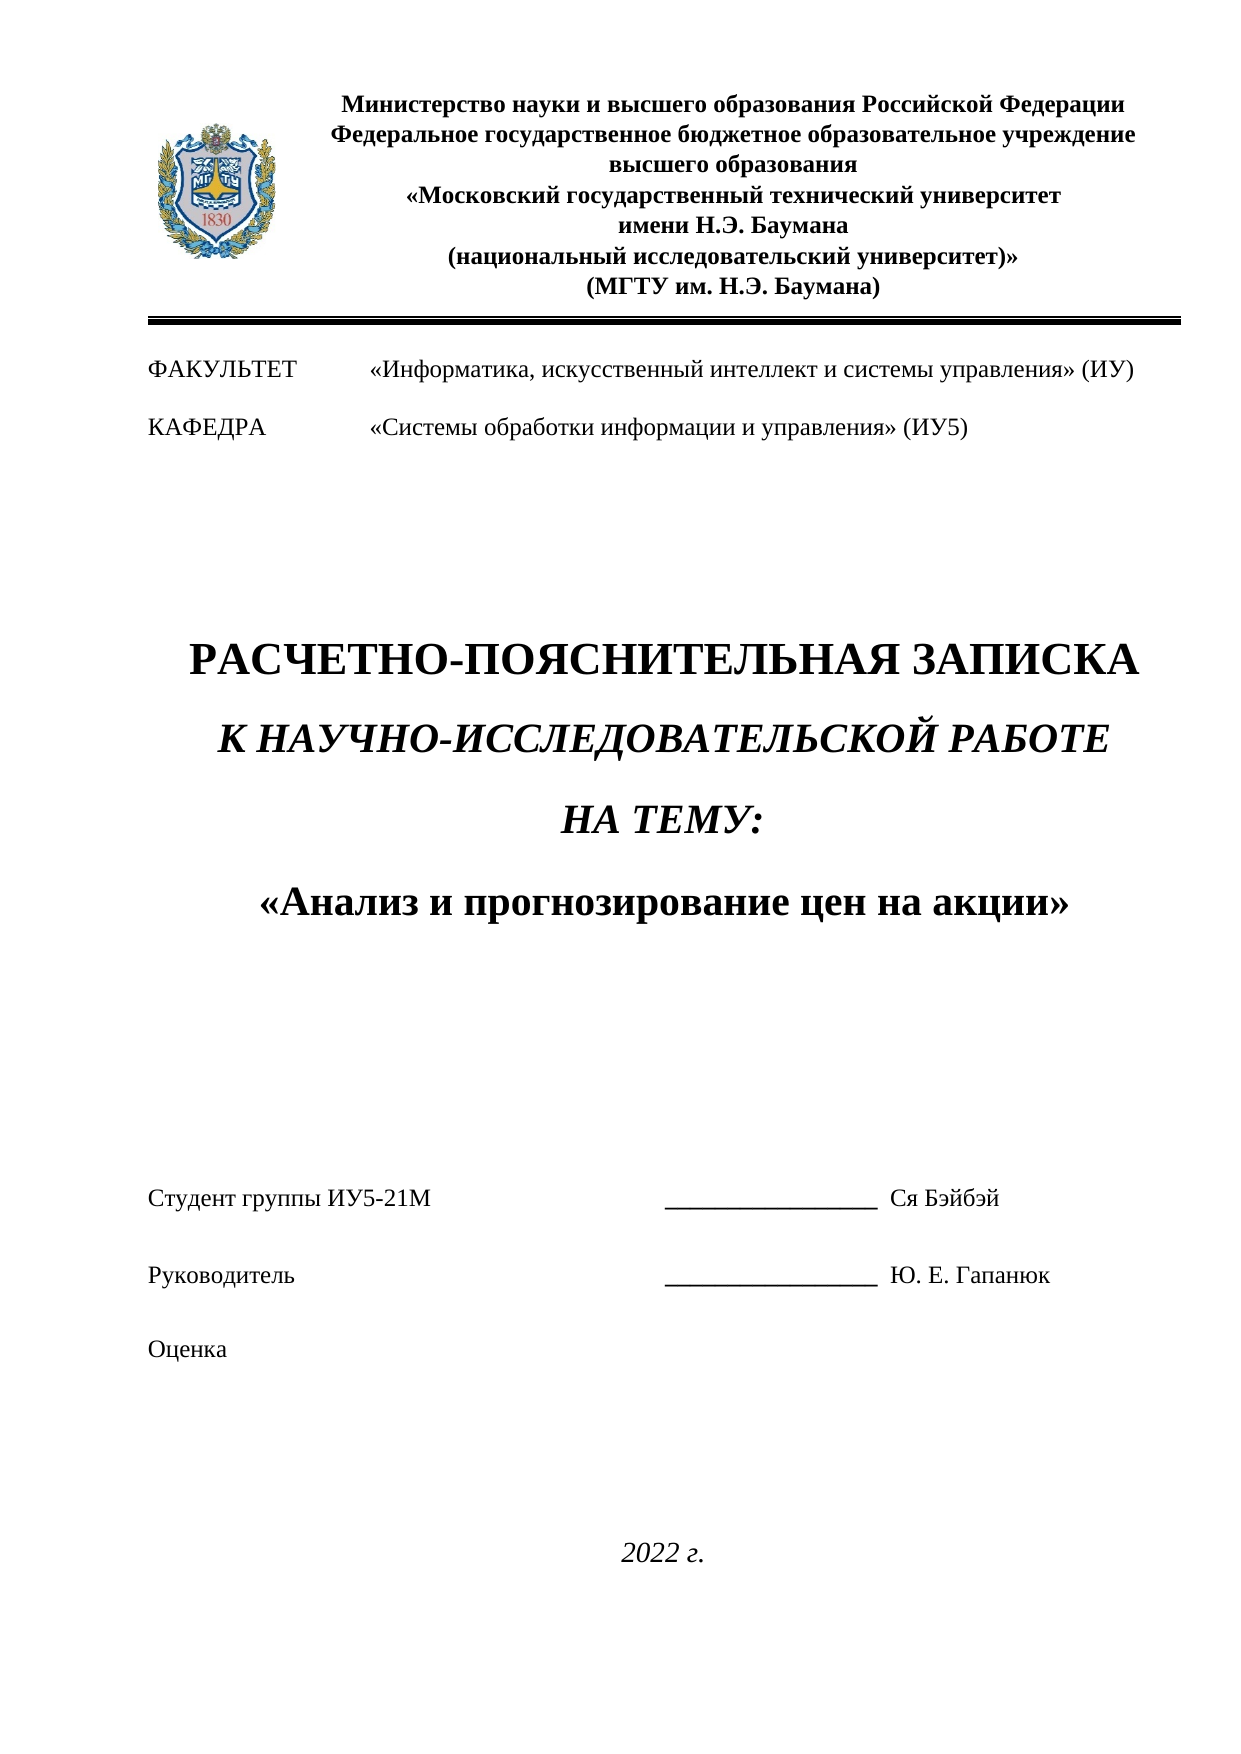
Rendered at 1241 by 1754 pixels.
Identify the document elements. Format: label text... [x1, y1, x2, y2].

text КАФЕДРА «Системы обработки информации и управления» (ИУ5) [148, 412, 1181, 440]
table_header [148, 89, 292, 302]
table_header Министерство науки и высшего образования Российской Федерации Федеральное государственное бюджетное образовательное учреждение высшего образования «Московский государственный технический университет имени Н.Э. Баумана (национальный исследовательский университет)» (МГТУ им. Н.Э. Баумана) [292, 89, 1174, 302]
text «Анализ и прогнозирование цен на акции» [148, 876, 1181, 924]
text 2022 г. [148, 1536, 1181, 1569]
text Руководитель _________________ Ю. Е. Гапанюк [148, 1260, 1181, 1289]
text К НАУЧНО-ИССЛЕДОВАТЕЛЬСКОЙ РАБОТЕ [148, 713, 1181, 761]
text НА ТЕМУ: [148, 795, 1181, 843]
text Оценка [148, 1334, 1181, 1363]
text Студент группы ИУ5-21М _________________ Ся Бэйбэй [148, 1183, 1181, 1212]
picture [156, 123, 275, 257]
text РАСЧЕТНО-ПОЯСНИТЕЛЬНАЯ ЗАПИСКА [148, 632, 1181, 685]
text ФАКУЛЬТЕТ «Информатика, искусственный интеллект и системы управления» (ИУ) [148, 354, 1181, 383]
